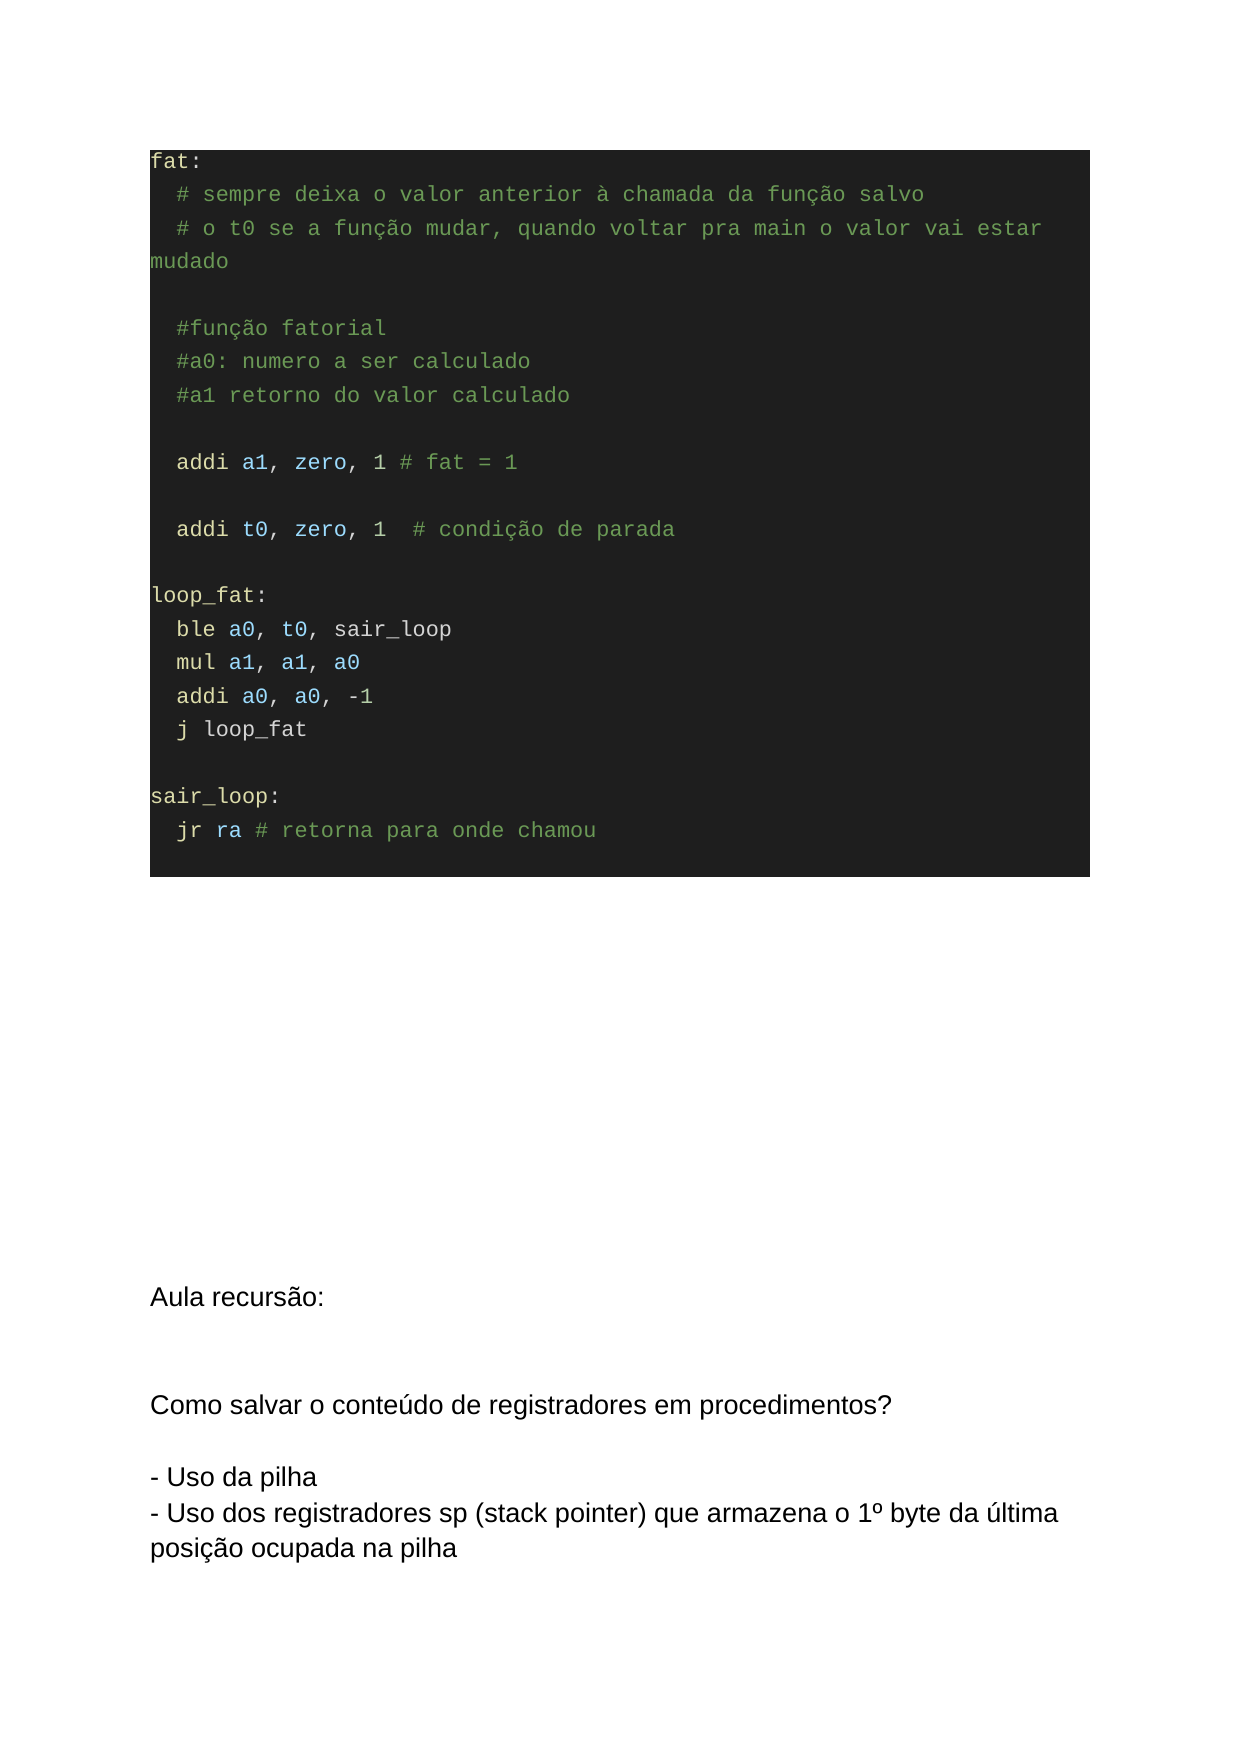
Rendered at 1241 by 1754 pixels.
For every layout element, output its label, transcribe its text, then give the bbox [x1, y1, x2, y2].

text #função fatorial [150, 317, 1090, 342]
text # sempre deixa o valor anterior à chamada da função salvo [150, 183, 1090, 208]
text # o t0 se a função mudar, quando voltar pra main o valor vai estar mudado [150, 217, 1090, 275]
text fat: [150, 150, 1090, 175]
text mul a1, a1, a0 [150, 652, 1090, 676]
text #a1 retorno do valor calculado [150, 384, 1090, 409]
text addi a0, a0, -1 [150, 685, 1090, 710]
text - Uso da pilha [150, 1461, 1090, 1492]
text #a0: numero a ser calculado [150, 351, 1090, 375]
text Aula recursão: [150, 1281, 1090, 1312]
text j loop_fat [150, 718, 1090, 743]
text jr ra # retorna para onde chamou [150, 819, 1090, 843]
text sair_loop: [150, 785, 1090, 810]
text ble a0, t0, sair_loop [150, 618, 1090, 643]
text addi a1, zero, 1 # fat = 1 [150, 451, 1090, 476]
text Como salvar o conteúdo de registradores em procedimentos? [150, 1389, 1090, 1420]
text - Uso dos registradores sp (stack pointer) que armazena o 1º byte da última posição ocupada na pilha [150, 1497, 1090, 1564]
text loop_fat: [150, 585, 1090, 609]
text addi t0, zero, 1 # condição de parada [150, 518, 1090, 543]
